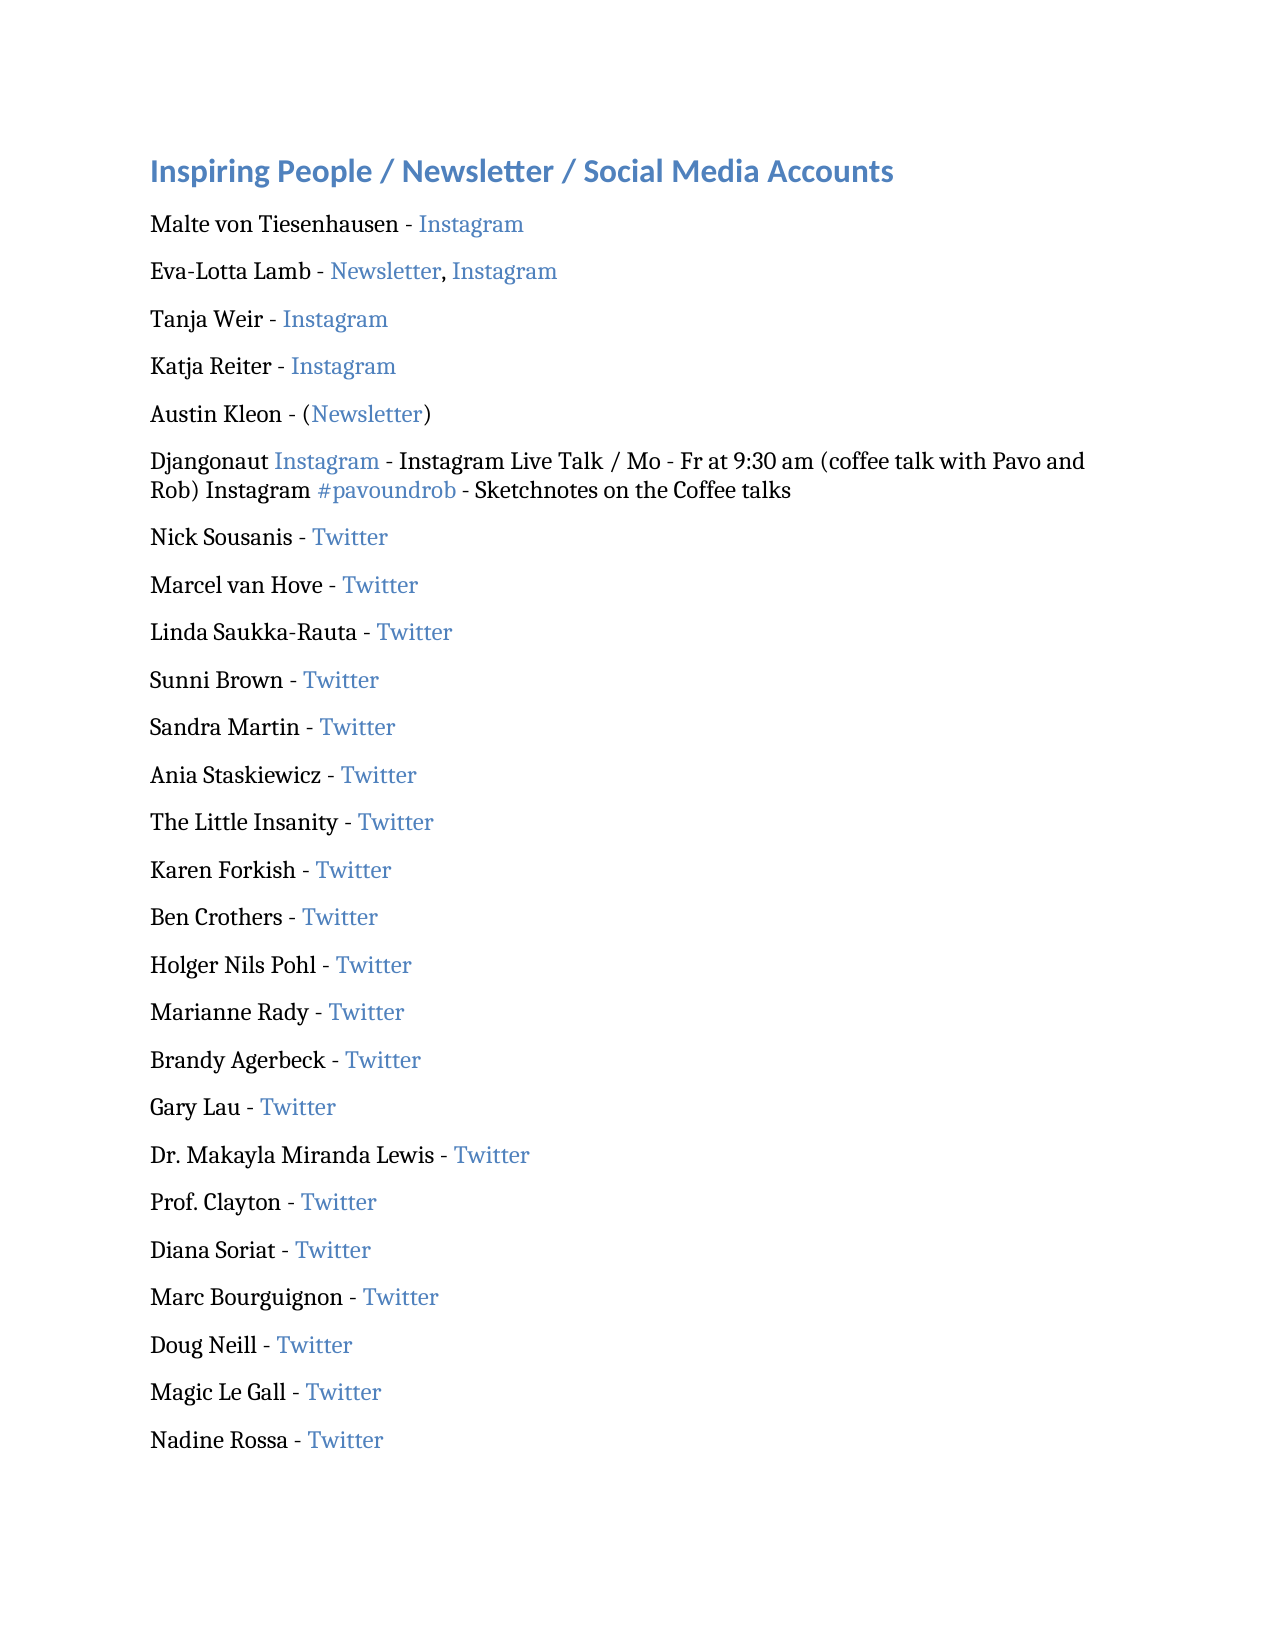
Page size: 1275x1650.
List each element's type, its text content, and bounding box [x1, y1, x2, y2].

text Marcel van Hove - Twitter [150, 571, 1125, 599]
text Eva-Lotta Lamb - Newsletter, Instagram [150, 257, 1125, 286]
text Djangonaut Instagram - Instagram Live Talk / Mo - Fr at 9:30 am (coffee talk with Pavo and Rob) Instagram #pavoundrob - Sketchnotes on the Coffee talks [150, 447, 1125, 504]
text Gary Lau - Twitter [150, 1093, 1125, 1122]
text Ben Crothers - Twitter [150, 903, 1125, 932]
text Ania Staskiewicz - Twitter [150, 761, 1125, 789]
text Prof. Clayton - Twitter [150, 1188, 1125, 1217]
text Malte von Tiesenhausen - Instagram [150, 209, 1125, 238]
text Brandy Agerbeck - Twitter [150, 1046, 1125, 1074]
text Dr. Makayla Miranda Lewis - Twitter [150, 1141, 1125, 1169]
text Sunni Brown - Twitter [150, 666, 1125, 694]
text Sandra Martin - Twitter [150, 713, 1125, 742]
text The Little Insanity - Twitter [150, 808, 1125, 837]
text Nick Sousanis - Twitter [150, 523, 1125, 552]
text Karen Forkish - Twitter [150, 856, 1125, 884]
text Linda Saukka-Rauta - Twitter [150, 618, 1125, 647]
text Katja Reiter - Instagram [150, 352, 1125, 381]
text Marc Bourguignon - Twitter [150, 1283, 1125, 1312]
text Marianne Rady - Twitter [150, 998, 1125, 1027]
text Nadine Rossa - Twitter [150, 1426, 1125, 1454]
subtitle Inspiring People / Newsletter / Social Media Accounts [150, 150, 1125, 191]
text Tanja Weir - Instagram [150, 304, 1125, 333]
text Doug Neill - Twitter [150, 1331, 1125, 1359]
text Holger Nils Pohl - Twitter [150, 951, 1125, 979]
text Diana Soriat - Twitter [150, 1236, 1125, 1264]
text Austin Kleon - (Newsletter) [150, 399, 1125, 428]
text Magic Le Gall - Twitter [150, 1378, 1125, 1407]
